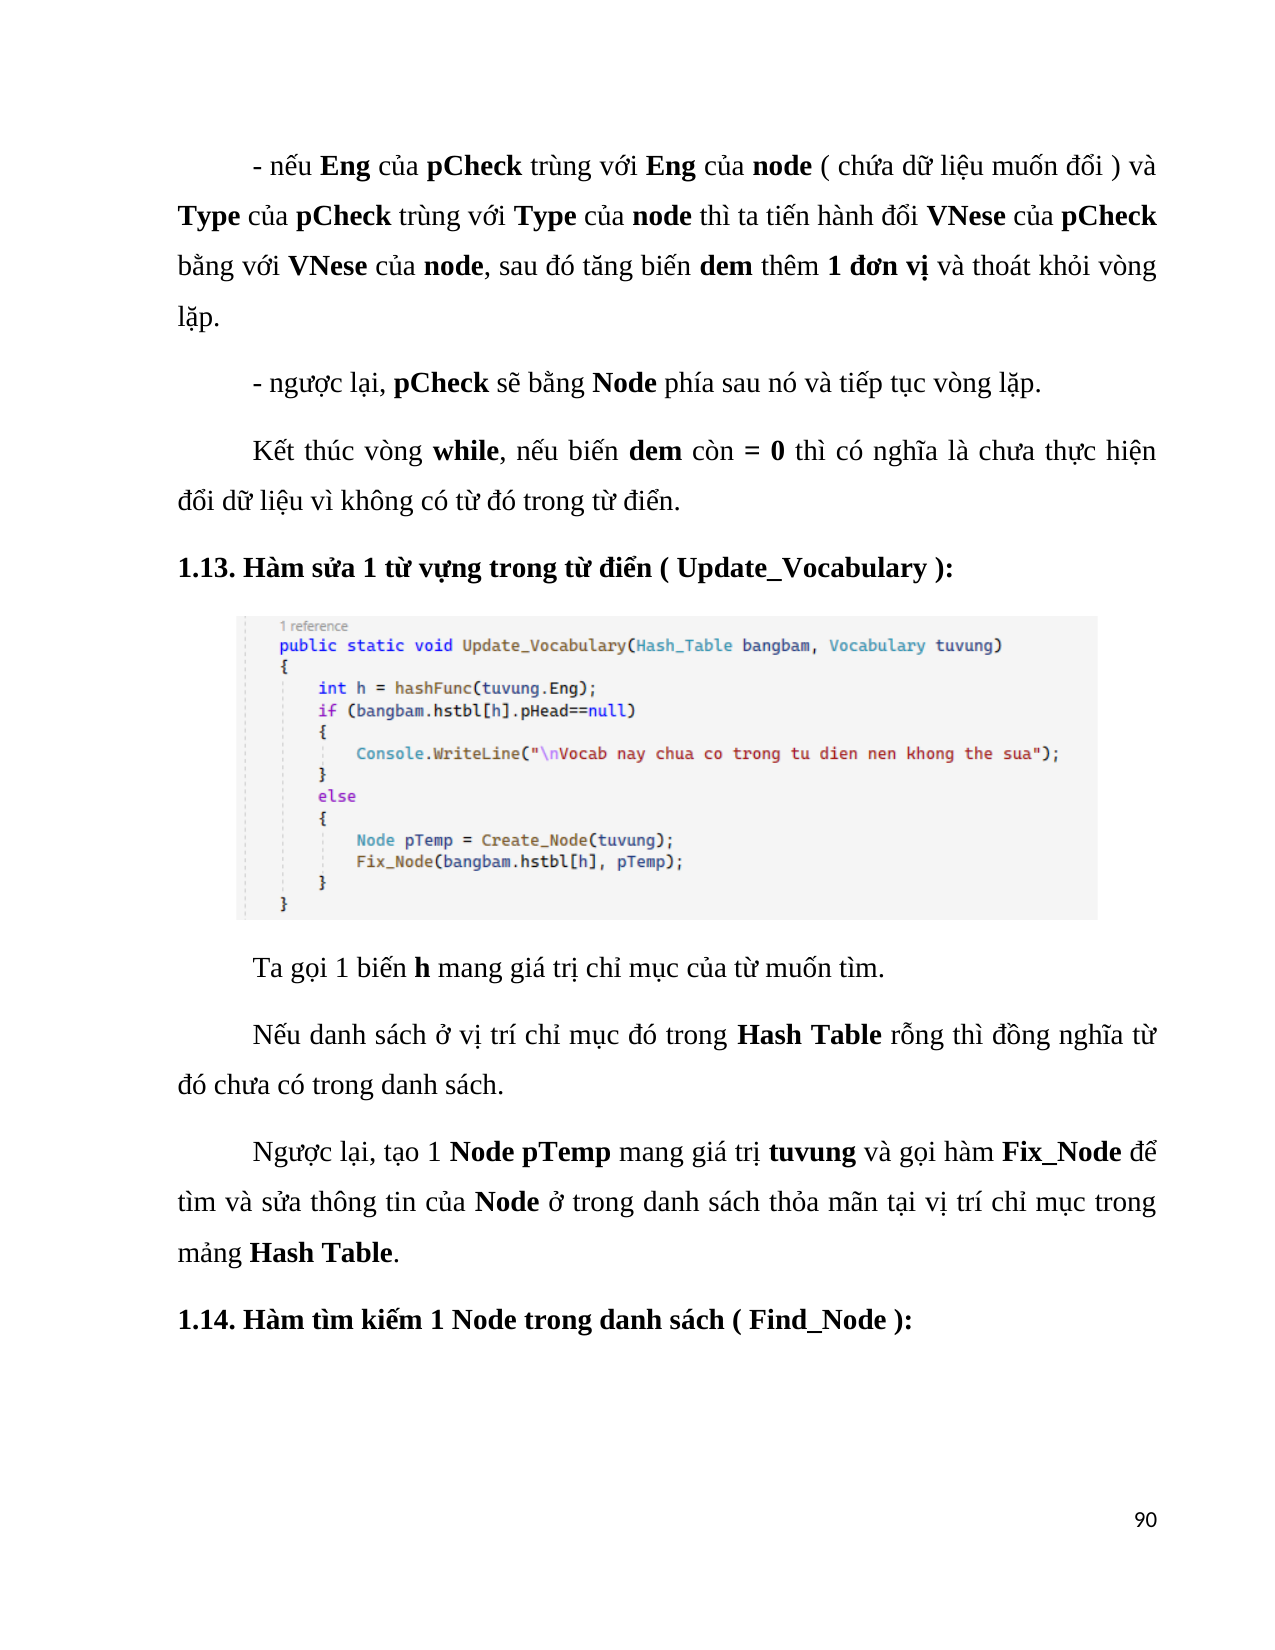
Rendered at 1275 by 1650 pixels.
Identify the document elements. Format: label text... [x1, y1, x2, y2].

text Kết thúc vòng while, nếu biến dem còn = 0 thì có nghĩa là chưa thực hiện đổi dữ liệu vì không có từ đó trong từ điển. [177, 433, 1157, 516]
text 1.13. Hàm sửa 1 từ vựng trong từ điển ( Update_Vocabulary ): [177, 550, 1157, 583]
text - nếu Eng của pCheck trùng với Eng của node ( chứa dữ liệu muốn đổi ) và Type của pCheck trùng với Type của node thì ta tiến hành đổi VNese của pCheck bằng với VNese của node, sau đó tăng biến dem thêm 1 đơn vị và thoát khỏi vòng lặp. [177, 148, 1157, 332]
text Ta gọi 1 biến h mang giá trị chỉ mục của từ muốn tìm. [177, 950, 1157, 983]
picture [236, 616, 1098, 920]
text 1.14. Hàm tìm kiếm 1 Node trong danh sách ( Find_Node ): [177, 1302, 1157, 1335]
text Ngược lại, tạo 1 Node pTemp mang giá trị tuvung và gọi hàm Fix_Node để tìm và sửa thông tin của Node ở trong danh sách thỏa mãn tại vị trí chỉ mục trong mảng Hash Table. [177, 1134, 1157, 1268]
text Nếu danh sách ở vị trí chỉ mục đó trong Hash Table rỗng thì đồng nghĩa từ đó chưa có trong danh sách. [177, 1017, 1157, 1101]
text - ngược lại, pCheck sẽ bằng Node phía sau nó và tiếp tục vòng lặp. [177, 366, 1157, 399]
